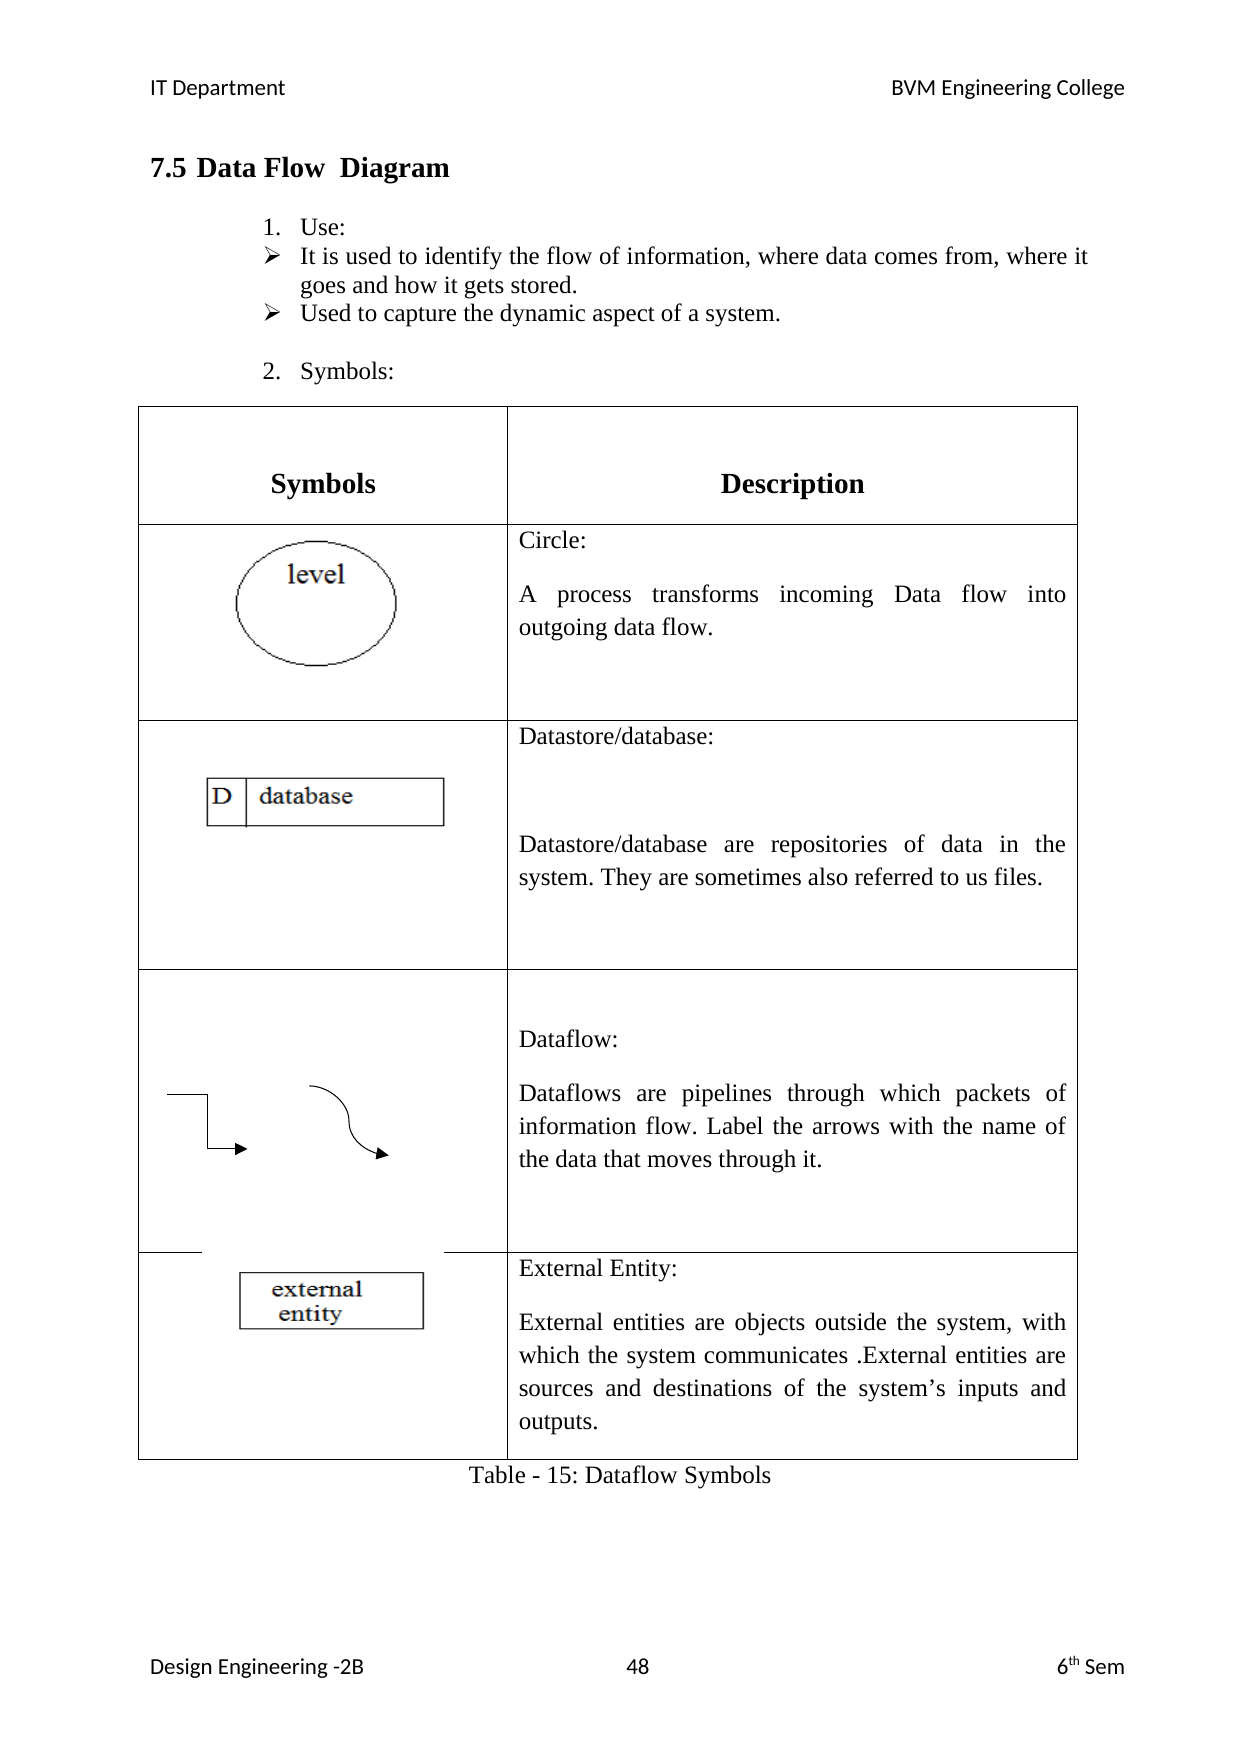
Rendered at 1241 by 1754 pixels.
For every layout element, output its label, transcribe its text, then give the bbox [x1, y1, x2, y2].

picture [202, 1252, 445, 1358]
list Use: [262, 212, 1090, 241]
table_cell Datastore/database: Datastore/database are repositories of data in the system. They are sometimes also referred to us files. [508, 721, 1077, 969]
list Data Flow Diagram [150, 150, 1090, 183]
table_cell External Entity: External entities are objects outside the system, with which the system communicates .External entities are sources and destinations of the system’s inputs and outputs. [508, 1253, 1077, 1459]
table_header Description [508, 407, 1077, 524]
list Used to capture the dynamic aspect of a system. [262, 298, 1090, 327]
table_cell [139, 970, 507, 1252]
text Table - 15: Dataflow Symbols [150, 1460, 1090, 1489]
table_cell [139, 721, 507, 969]
table_header Symbols [139, 407, 507, 524]
table_cell [139, 525, 507, 720]
table_cell Circle: A process transforms incoming Data flow into outgoing data flow. [508, 525, 1077, 720]
table_cell [139, 1253, 507, 1459]
list Symbols: [262, 356, 1090, 385]
picture [220, 525, 426, 685]
table_cell Dataflow: Dataflows are pipelines through which packets of information flow. Label the arrows with the name of the data that moves through it. [508, 970, 1077, 1252]
picture [184, 771, 462, 841]
list It is used to identify the flow of information, where data comes from, where it goes and how it gets stored. [262, 241, 1090, 298]
